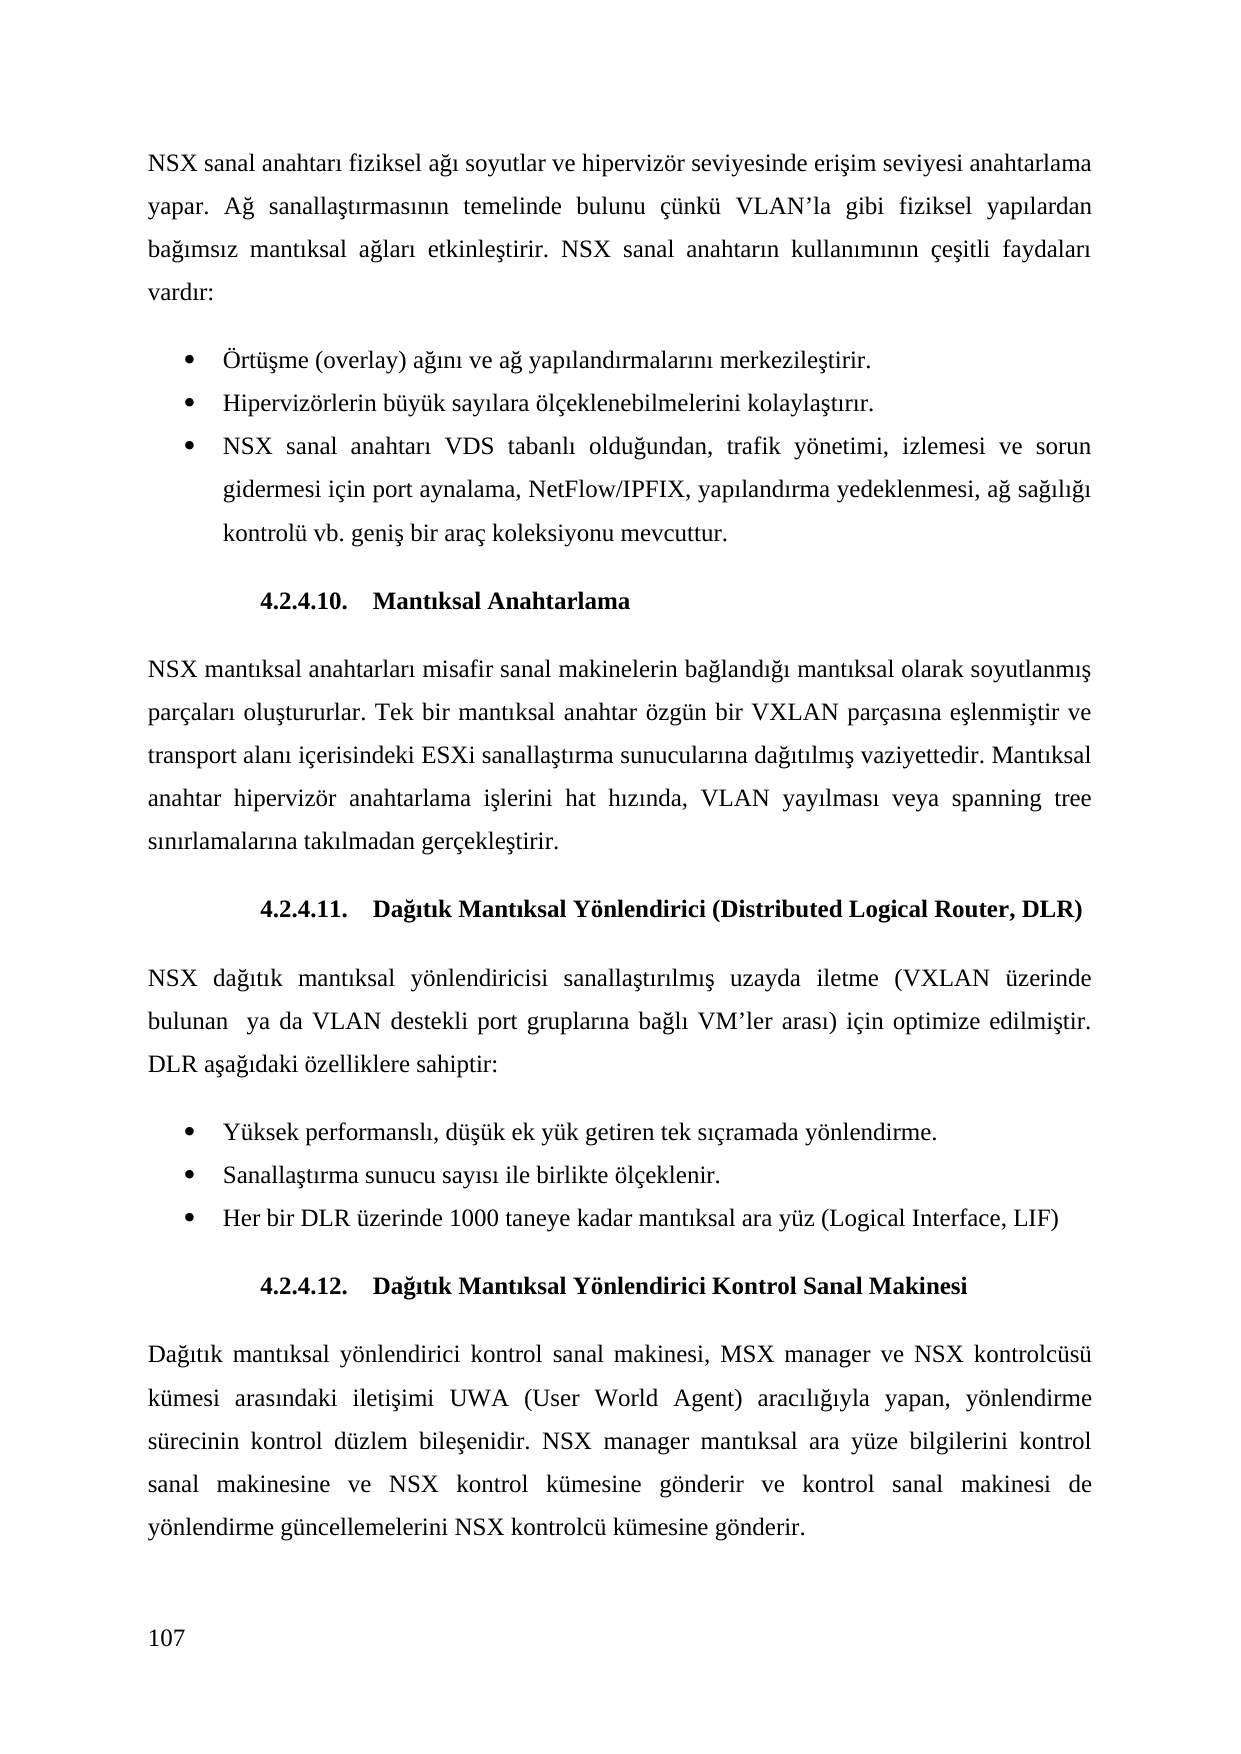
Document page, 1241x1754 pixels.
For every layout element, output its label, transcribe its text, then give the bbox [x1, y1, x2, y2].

list NSX sanal anahtarı VDS tabanlı olduğundan, trafik yönetimi, izlemesi ve sorun gidermesi için port aynalama, NetFlow/IPFIX, yapılandırma yedeklenmesi, ağ sağılığı kontrolü vb. geniş bir araç koleksiyonu mevcuttur. [185, 431, 1093, 546]
text NSX sanal anahtarı fiziksel ağı soyutlar ve hipervizör seviyesinde erişim seviyesi anahtarlama yapar. Ağ sanallaştırmasının temelinde bulunu çünkü VLAN’la gibi fiziksel yapılardan bağımsız mantıksal ağları etkinleştirir. NSX sanal anahtarın kullanımının çeşitli faydaları vardır: [148, 148, 1093, 306]
text Dağıtık mantıksal yönlendirici kontrol sanal makinesi, MSX manager ve NSX kontrolcüsü kümesi arasındaki iletişimi UWA (User World Agent) aracılığıyla yapan, yönlendirme sürecinin kontrol düzlem bileşenidir. NSX manager mantıksal ara yüze bilgilerini kontrol sanal makinesine ve NSX kontrol kümesine gönderir ve kontrol sanal makinesi de yönlendirme güncellemelerini NSX kontrolcü kümesine gönderir. [148, 1339, 1093, 1541]
list Dağıtık Mantıksal Yönlendirici (Distributed Logical Router, DLR) [260, 894, 1093, 923]
text NSX mantıksal anahtarları misafir sanal makinelerin bağlandığı mantıksal olarak soyutlanmış parçaları oluştururlar. Tek bir mantıksal anahtar özgün bir VXLAN parçasına eşlenmiştir ve transport alanı içerisindeki ESXi sanallaştırma sunucularına dağıtılmış vaziyettedir. Mantıksal anahtar hipervizör anahtarlama işlerini hat hızında, VLAN yayılması veya spanning tree sınırlamalarına takılmadan gerçekleştirir. [148, 654, 1093, 855]
list Yüksek performanslı, düşük ek yük getiren tek sıçramada yönlendirme. [185, 1117, 1093, 1146]
list Mantıksal Anahtarlama [260, 586, 1093, 614]
text NSX dağıtık mantıksal yönlendiricisi sanallaştırılmış uzayda iletme (VXLAN üzerinde bulunan ya da VLAN destekli port gruplarına bağlı VM’ler arası) için optimize edilmiştir. DLR aşağıdaki özelliklere sahiptir: [148, 963, 1093, 1078]
list Dağıtık Mantıksal Yönlendirici Kontrol Sanal Makinesi [260, 1271, 1093, 1300]
list Hipervizörlerin büyük sayılara ölçeklenebilmelerini kolaylaştırır. [185, 388, 1093, 417]
list Her bir DLR üzerinde 1000 taneye kadar mantıksal ara yüz (Logical Interface, LIF) [185, 1203, 1093, 1232]
list Sanallaştırma sunucu sayısı ile birlikte ölçeklenir. [185, 1160, 1093, 1189]
list Örtüşme (overlay) ağını ve ağ yapılandırmalarını merkezileştirir. [185, 345, 1093, 374]
